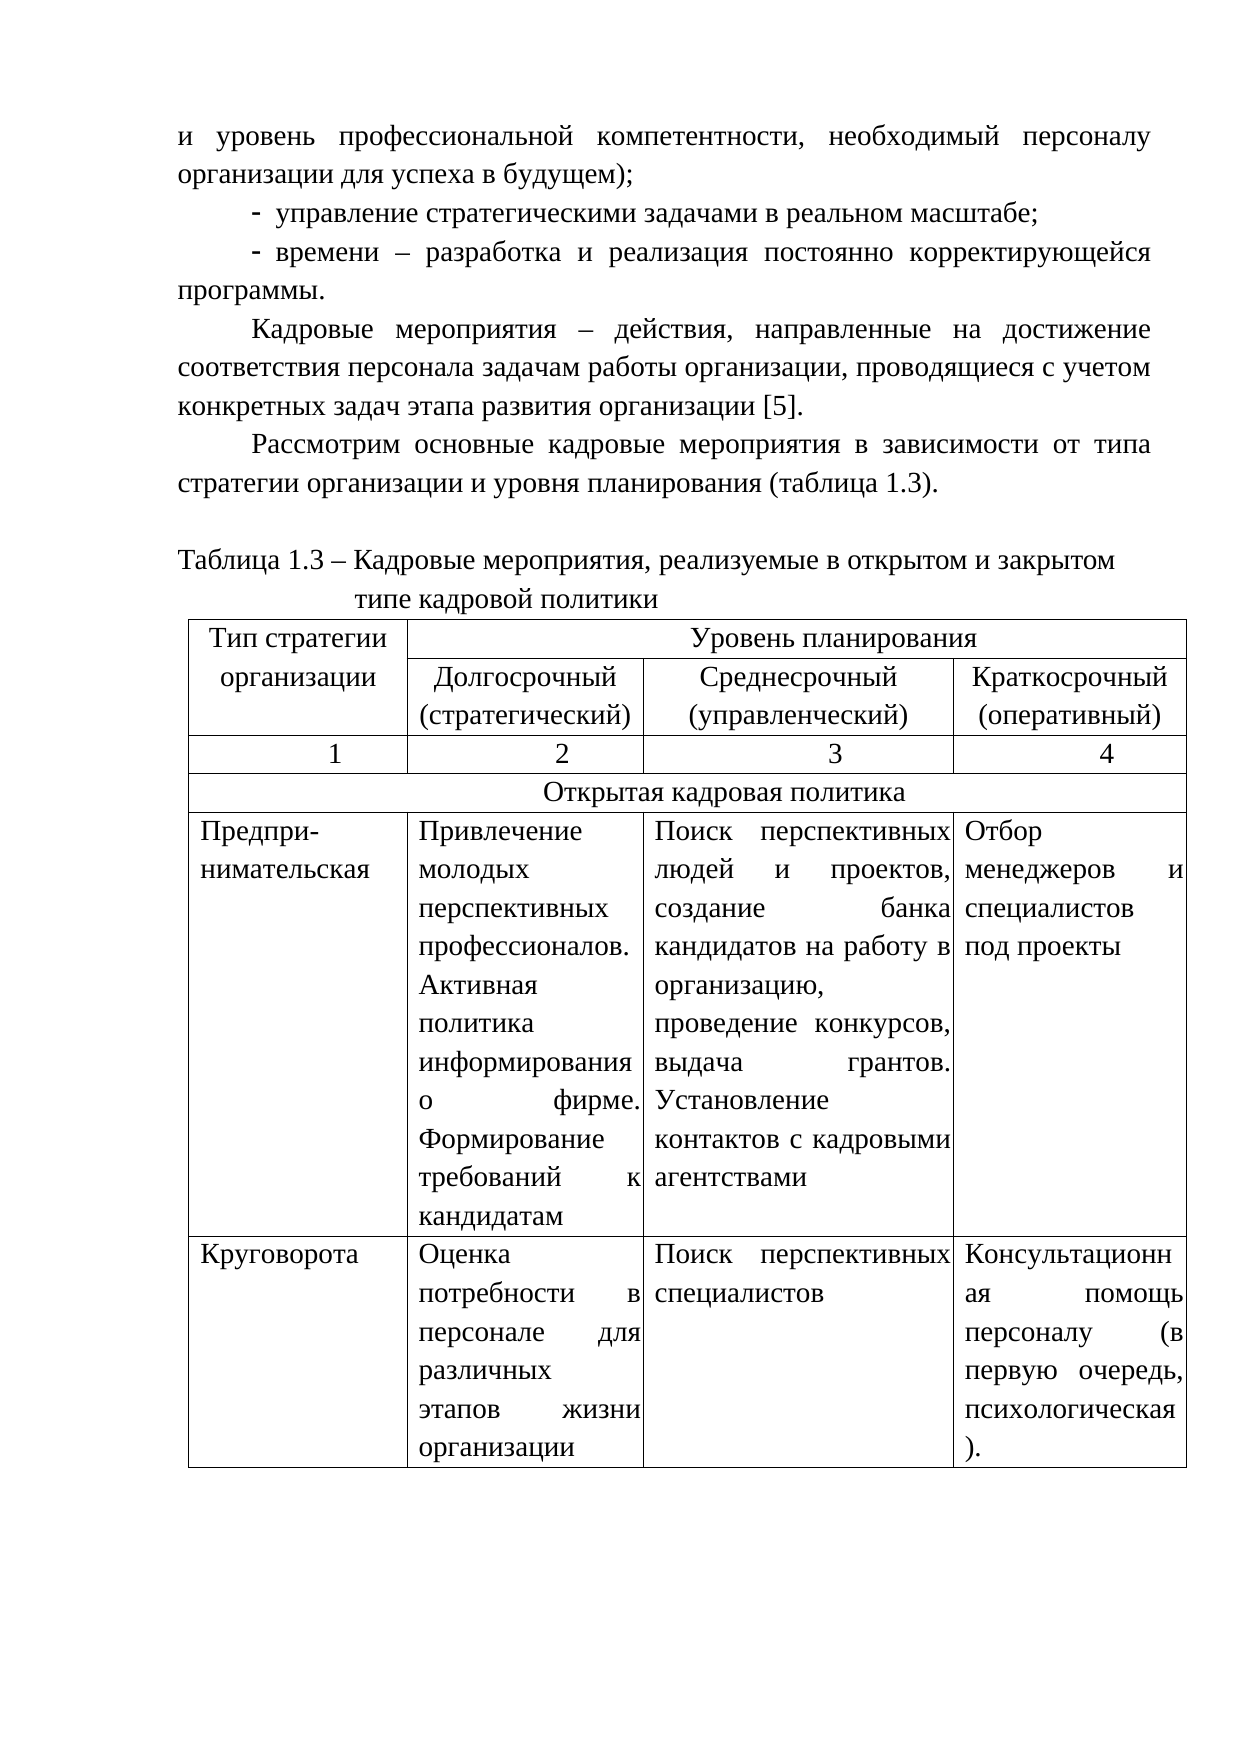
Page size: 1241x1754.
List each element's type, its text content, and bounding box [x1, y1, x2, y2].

table_cell Привлечение молодых перспективных профессионалов. Активная политика информирования о фирме. Формирование требований к кандидатам [408, 813, 643, 1236]
table_cell 1 [189, 736, 407, 773]
table_cell Поиск перспективных специалистов [644, 1237, 953, 1467]
table_header Тип стратегии организации [189, 620, 407, 735]
table_cell Консультационная помощь персоналу (в первую очередь, психологическая). [954, 1237, 1186, 1467]
table_cell 4 [954, 736, 1186, 773]
table_cell Среднесрочный (управленческий) [644, 659, 953, 735]
table_cell Предпри-нимательская [189, 813, 407, 1236]
table_cell Круговорота [189, 1237, 407, 1467]
table_cell Краткосрочный (оперативный) [954, 659, 1186, 735]
table_header Уровень планирования [408, 620, 1186, 658]
text Таблица 1.3 – Кадровые мероприятия, реализуемые в открытом и закрытом типе кадровой политики [177, 542, 1152, 614]
table_cell Долгосрочный (стратегический) [408, 659, 643, 735]
table_cell Поиск перспективных людей и проектов, создание банка кандидатов на работу в организацию, проведение конкурсов, выдача грантов. Установление контактов с кадровыми агентствами [644, 813, 953, 1236]
text Рассмотрим основные кадровые мероприятия в зависимости от типа стратегии организации и уровня планирования (таблица 1.3). [177, 427, 1152, 499]
table_cell Открытая кадровая политика [189, 774, 1186, 812]
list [177, 118, 1152, 190]
table_cell 3 [644, 736, 953, 773]
table_cell Оценка потребности в персонале для различных этапов жизни организации [408, 1237, 643, 1467]
table_cell 2 [408, 736, 643, 773]
table_cell Отбор менеджеров и специалистов под проекты [954, 813, 1186, 1236]
list времени – разработка и реализация постоянно корректирующейся программы. [177, 234, 1152, 306]
list управление стратегическими задачами в реальном масштабе; [177, 195, 1152, 229]
text Кадровые мероприятия – действия, направленные на достижение соответствия персонала задачам работы организации, проводящиеся с учетом конкретных задач этапа развития организации [5]. [177, 311, 1152, 422]
